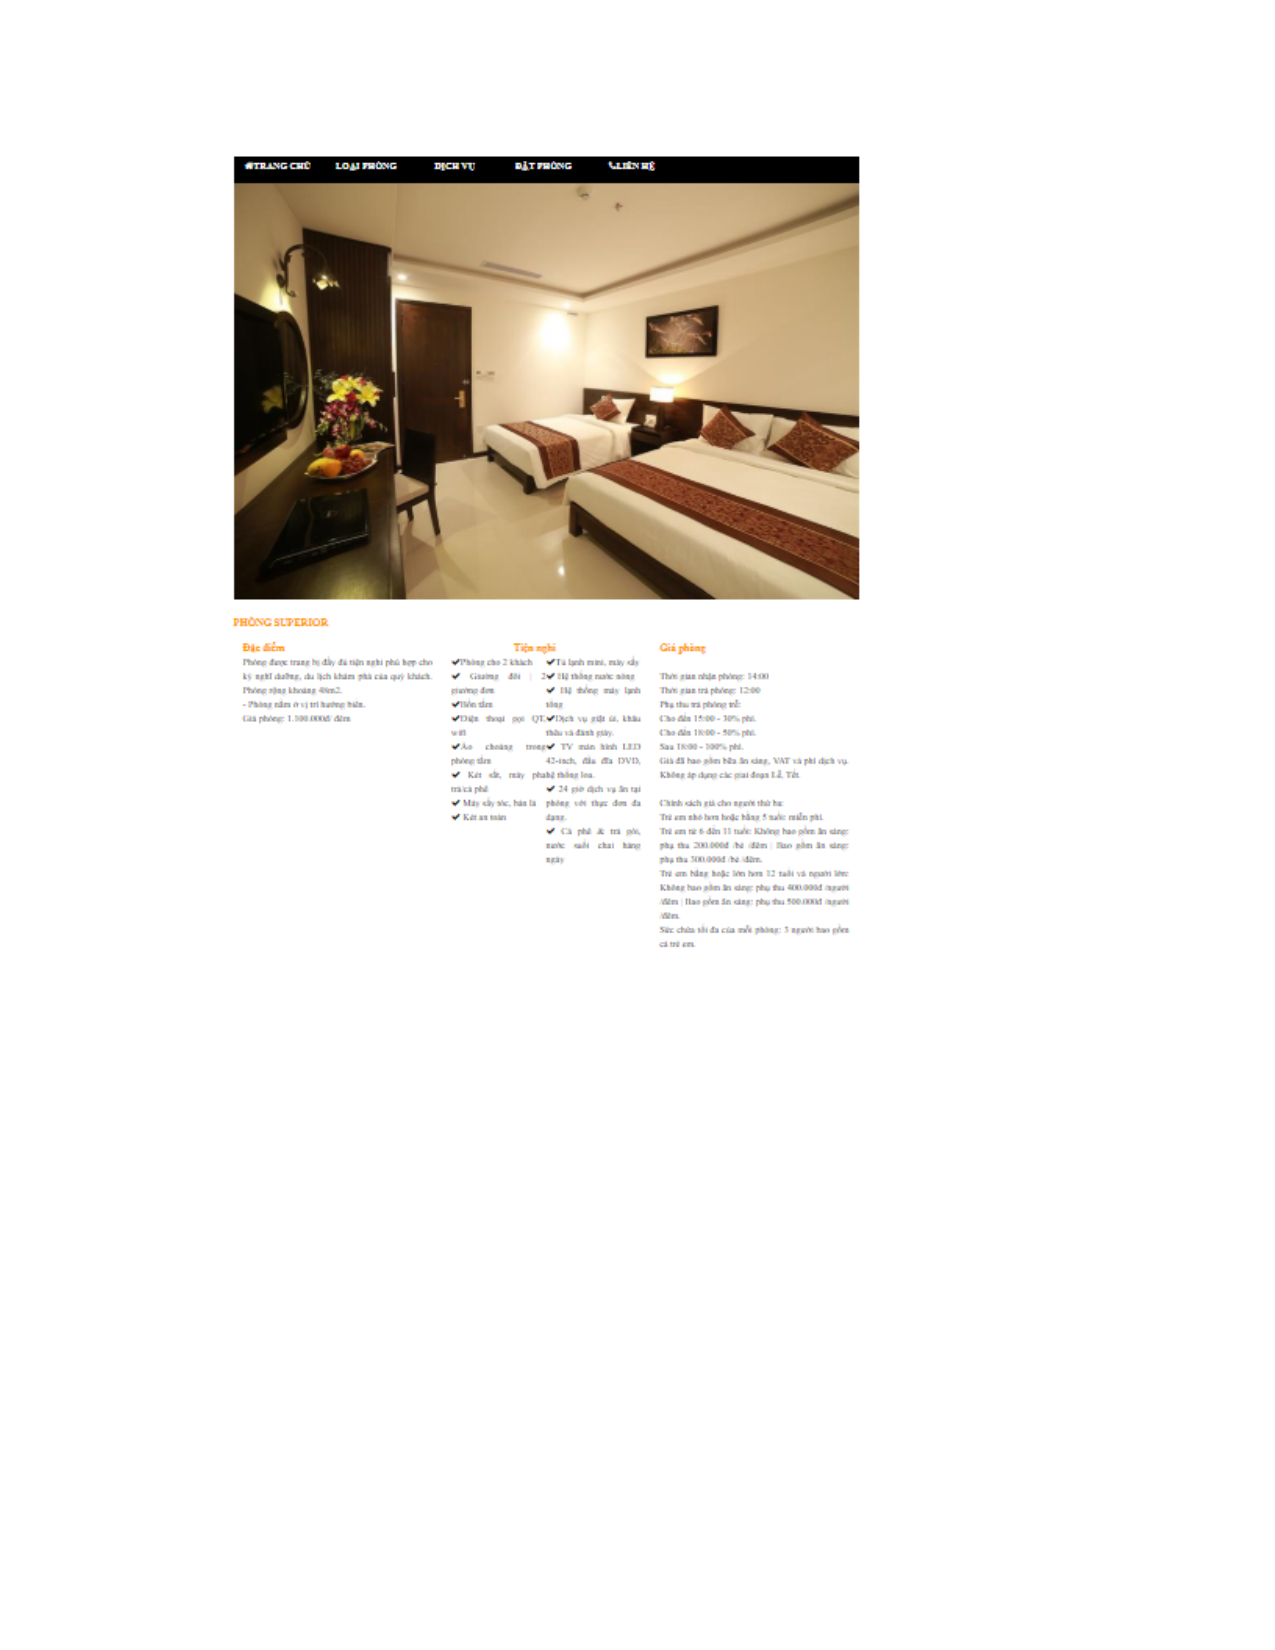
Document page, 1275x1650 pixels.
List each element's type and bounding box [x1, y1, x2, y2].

picture [225, 150, 872, 966]
